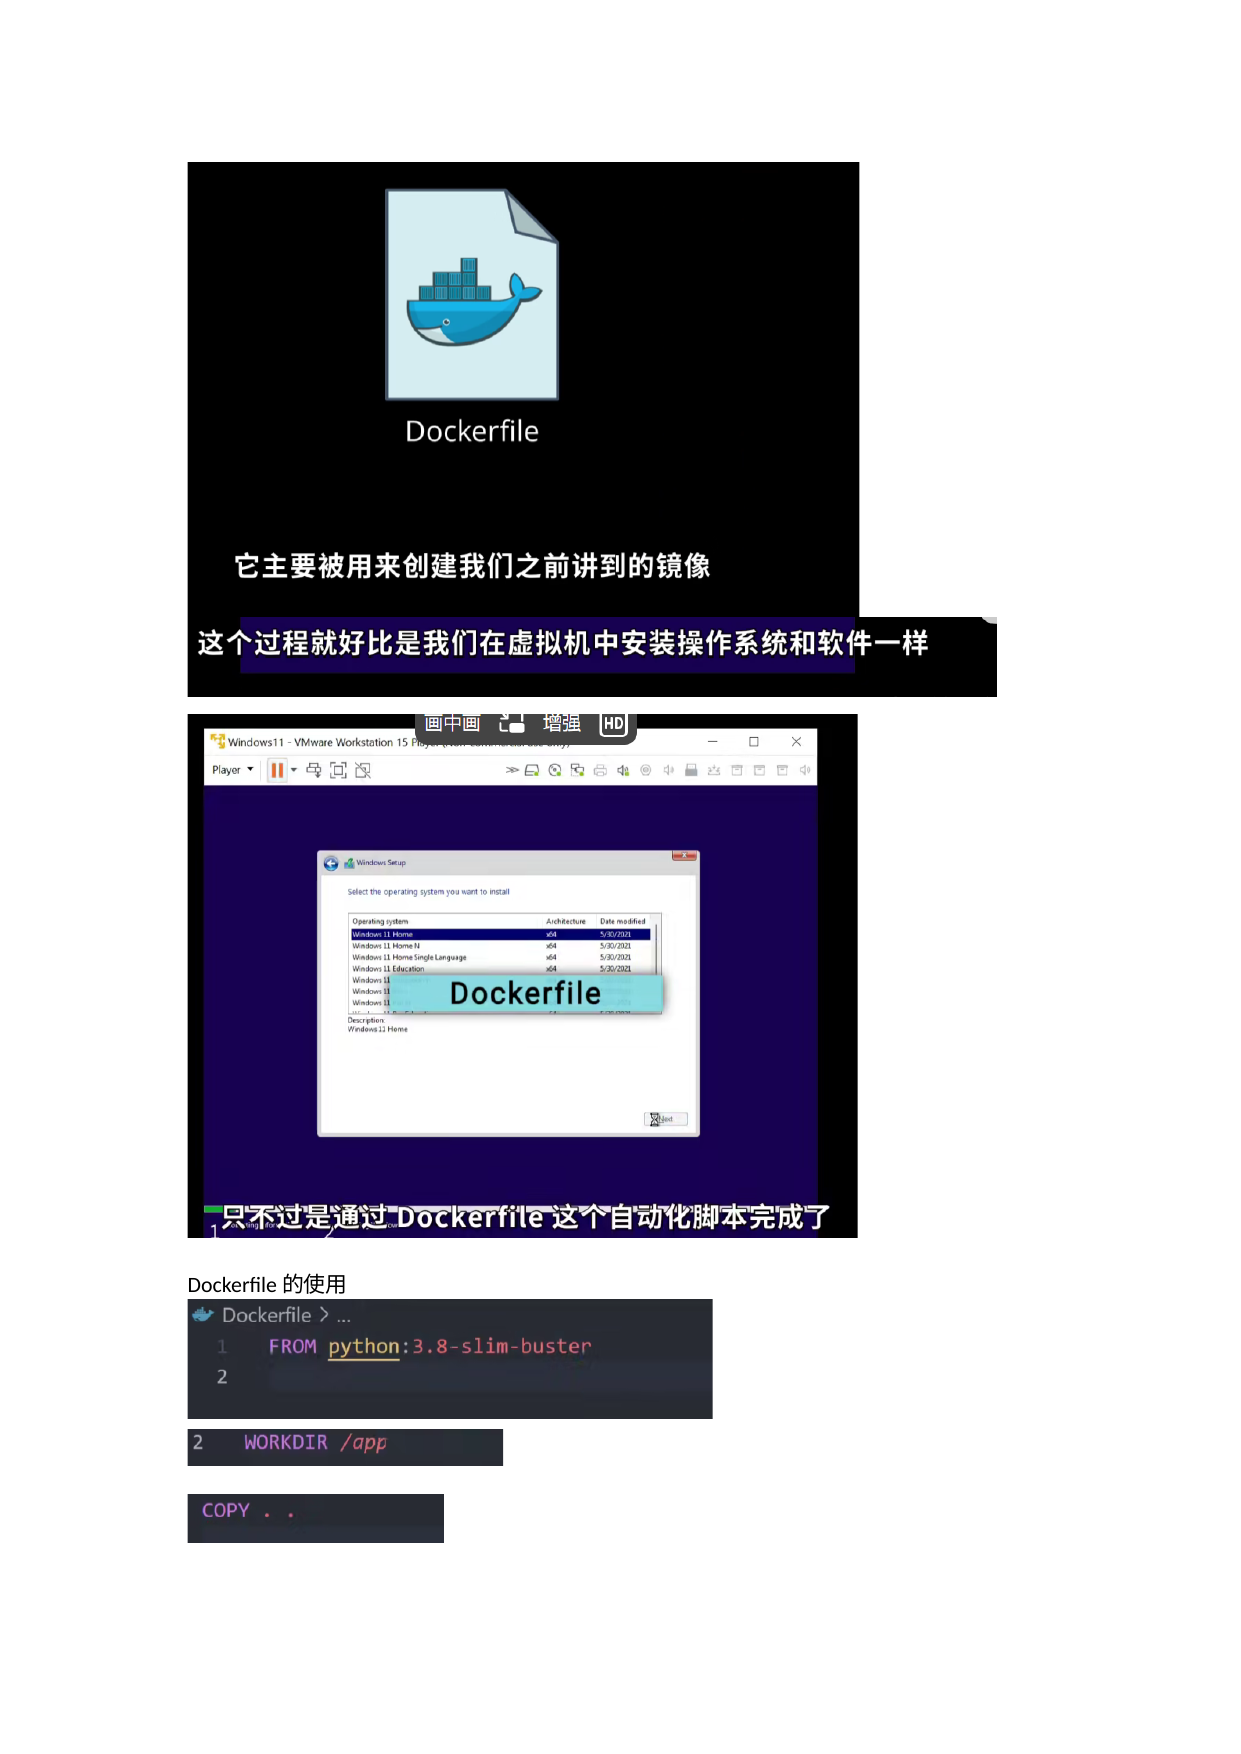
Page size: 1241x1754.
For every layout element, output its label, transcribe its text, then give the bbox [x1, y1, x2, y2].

picture [187, 1429, 504, 1466]
picture [187, 1299, 713, 1419]
text Dockerfile 的使用 [187, 1267, 1053, 1299]
picture [187, 1494, 444, 1543]
picture [187, 714, 858, 1238]
picture [187, 162, 997, 697]
